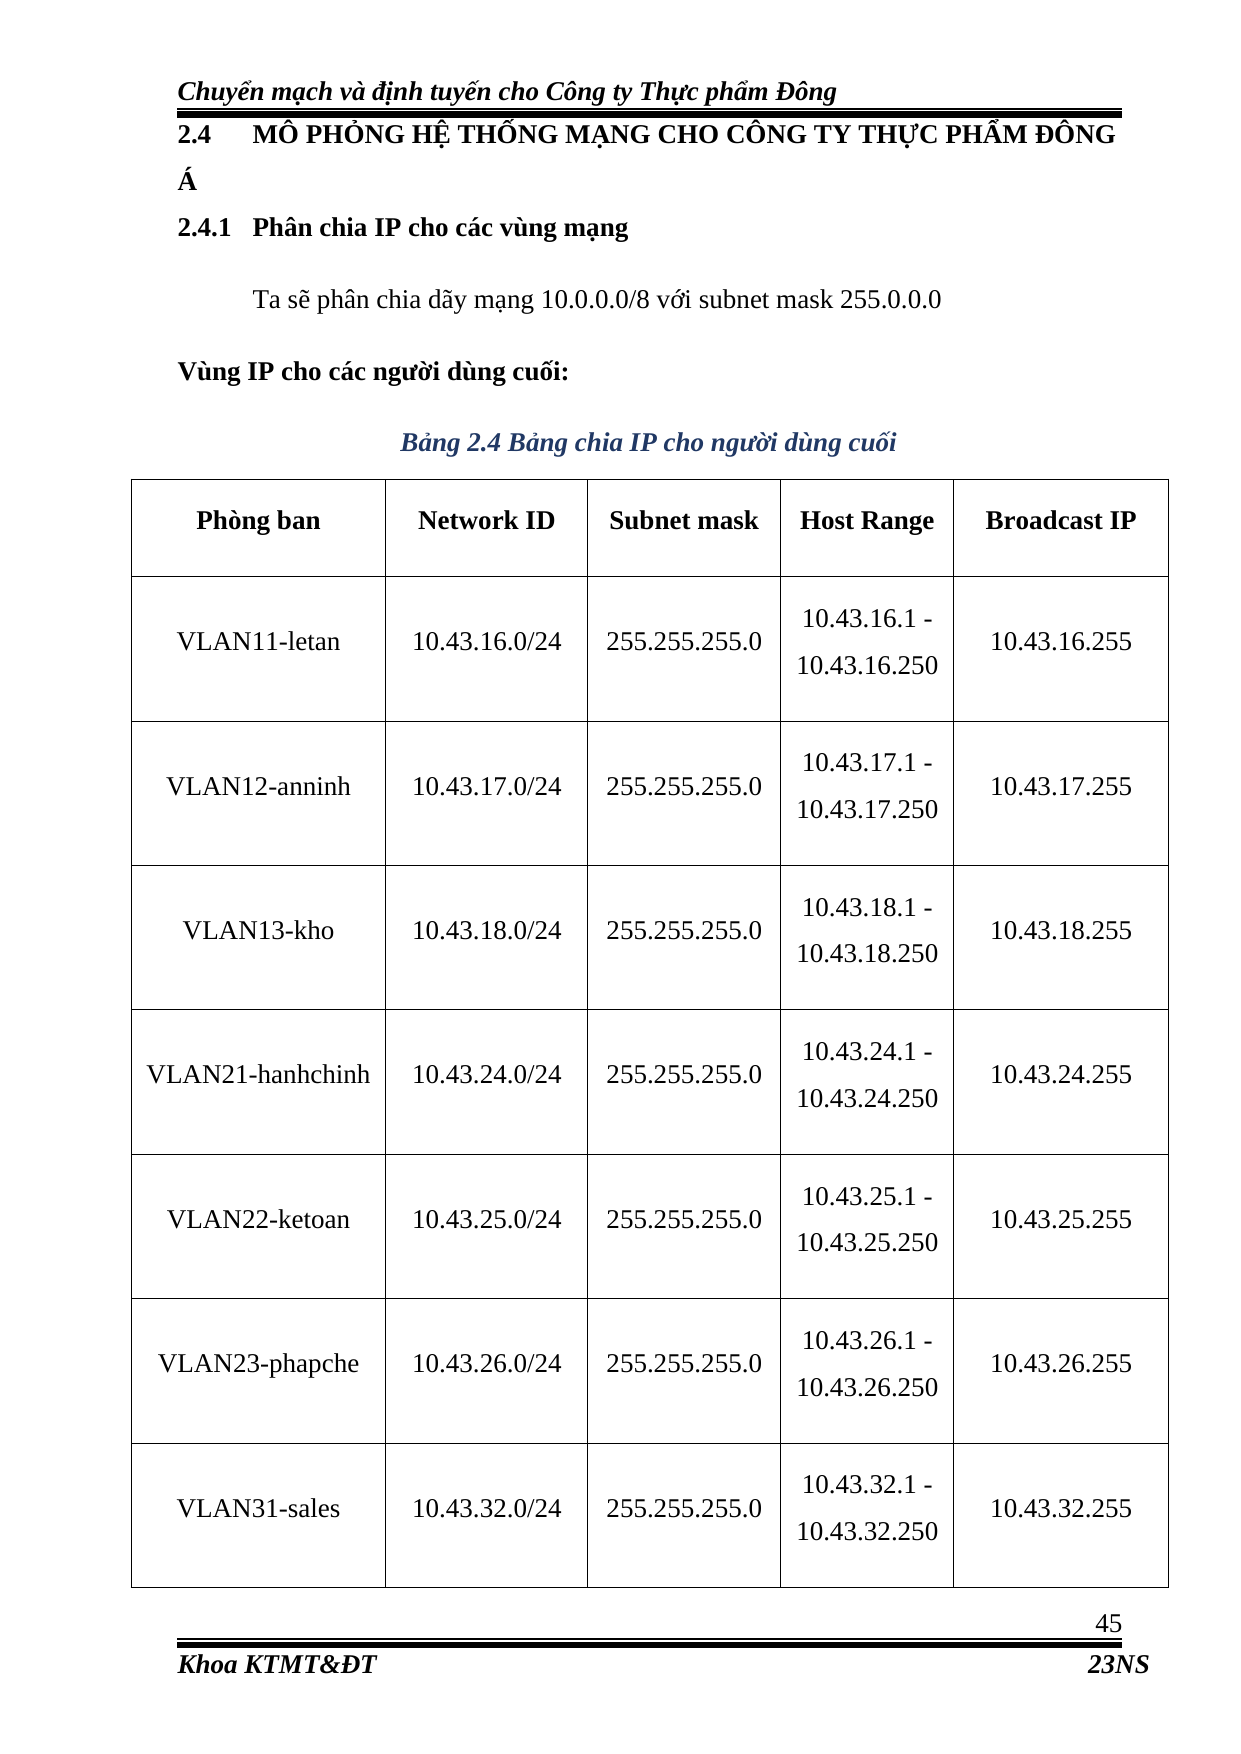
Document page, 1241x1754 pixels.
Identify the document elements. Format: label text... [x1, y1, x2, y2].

table_cell 10.43.26.255 [954, 1299, 1168, 1442]
table_header Network ID [386, 480, 587, 576]
table_cell 255.255.255.0 [588, 722, 780, 865]
table_header Phòng ban [132, 480, 385, 576]
table_cell VLAN31-sales [132, 1444, 385, 1587]
table_cell 10.43.17.255 [954, 722, 1168, 865]
table_cell VLAN12-anninh [132, 722, 385, 865]
text Ta sẽ phân chia dãy mạng 10.0.0.0/8 với subnet mask 255.0.0.0 [177, 283, 1122, 314]
table_cell 255.255.255.0 [588, 577, 780, 721]
table_cell 10.43.18.1 - 10.43.18.250 [781, 866, 953, 1009]
table_cell VLAN22-ketoan [132, 1155, 385, 1298]
table_cell VLAN23-phapche [132, 1299, 385, 1442]
table_cell VLAN13-kho [132, 866, 385, 1009]
table_cell 255.255.255.0 [588, 866, 780, 1009]
table_cell 10.43.16.255 [954, 577, 1168, 721]
table_cell 10.43.32.255 [954, 1444, 1168, 1587]
text Bảng 2.4 Bảng chia IP cho người dùng cuối [177, 426, 1122, 458]
table_cell 255.255.255.0 [588, 1444, 780, 1587]
table_cell 10.43.25.1 - 10.43.25.250 [781, 1155, 953, 1298]
table_header Host Range [781, 480, 953, 576]
table_cell 10.43.16.1 - 10.43.16.250 [781, 577, 953, 721]
table_cell VLAN21-hanhchinh [132, 1010, 385, 1154]
table_header Subnet mask [588, 480, 780, 576]
table_cell 10.43.25.0/24 [386, 1155, 587, 1298]
table_cell 10.43.24.0/24 [386, 1010, 587, 1154]
table_cell VLAN11-letan [132, 577, 385, 721]
table_cell 255.255.255.0 [588, 1299, 780, 1442]
table_cell 10.43.26.0/24 [386, 1299, 587, 1442]
table_cell 255.255.255.0 [588, 1155, 780, 1298]
table_header Broadcast IP [954, 480, 1168, 576]
table_cell 10.43.25.255 [954, 1155, 1168, 1298]
table_cell 10.43.16.0/24 [386, 577, 587, 721]
table_cell 255.255.255.0 [588, 1010, 780, 1154]
table_cell 10.43.24.255 [954, 1010, 1168, 1154]
table_cell 10.43.24.1 - 10.43.24.250 [781, 1010, 953, 1154]
table_cell 10.43.32.0/24 [386, 1444, 587, 1587]
subtitle Mô phỏng hệ thống mạng cho công ty Thực Phẩm Đông Á [177, 118, 1122, 196]
table_cell 10.43.17.1 - 10.43.17.250 [781, 722, 953, 865]
table_cell 10.43.17.0/24 [386, 722, 587, 865]
table_cell 10.43.18.0/24 [386, 866, 587, 1009]
table_cell 10.43.18.255 [954, 866, 1168, 1009]
subtitle Phân chia IP cho các vùng mạng [177, 211, 1122, 243]
text Vùng IP cho các người dùng cuối: [177, 355, 1122, 386]
table_cell 10.43.32.1 - 10.43.32.250 [781, 1444, 953, 1587]
table_cell 10.43.26.1 - 10.43.26.250 [781, 1299, 953, 1442]
